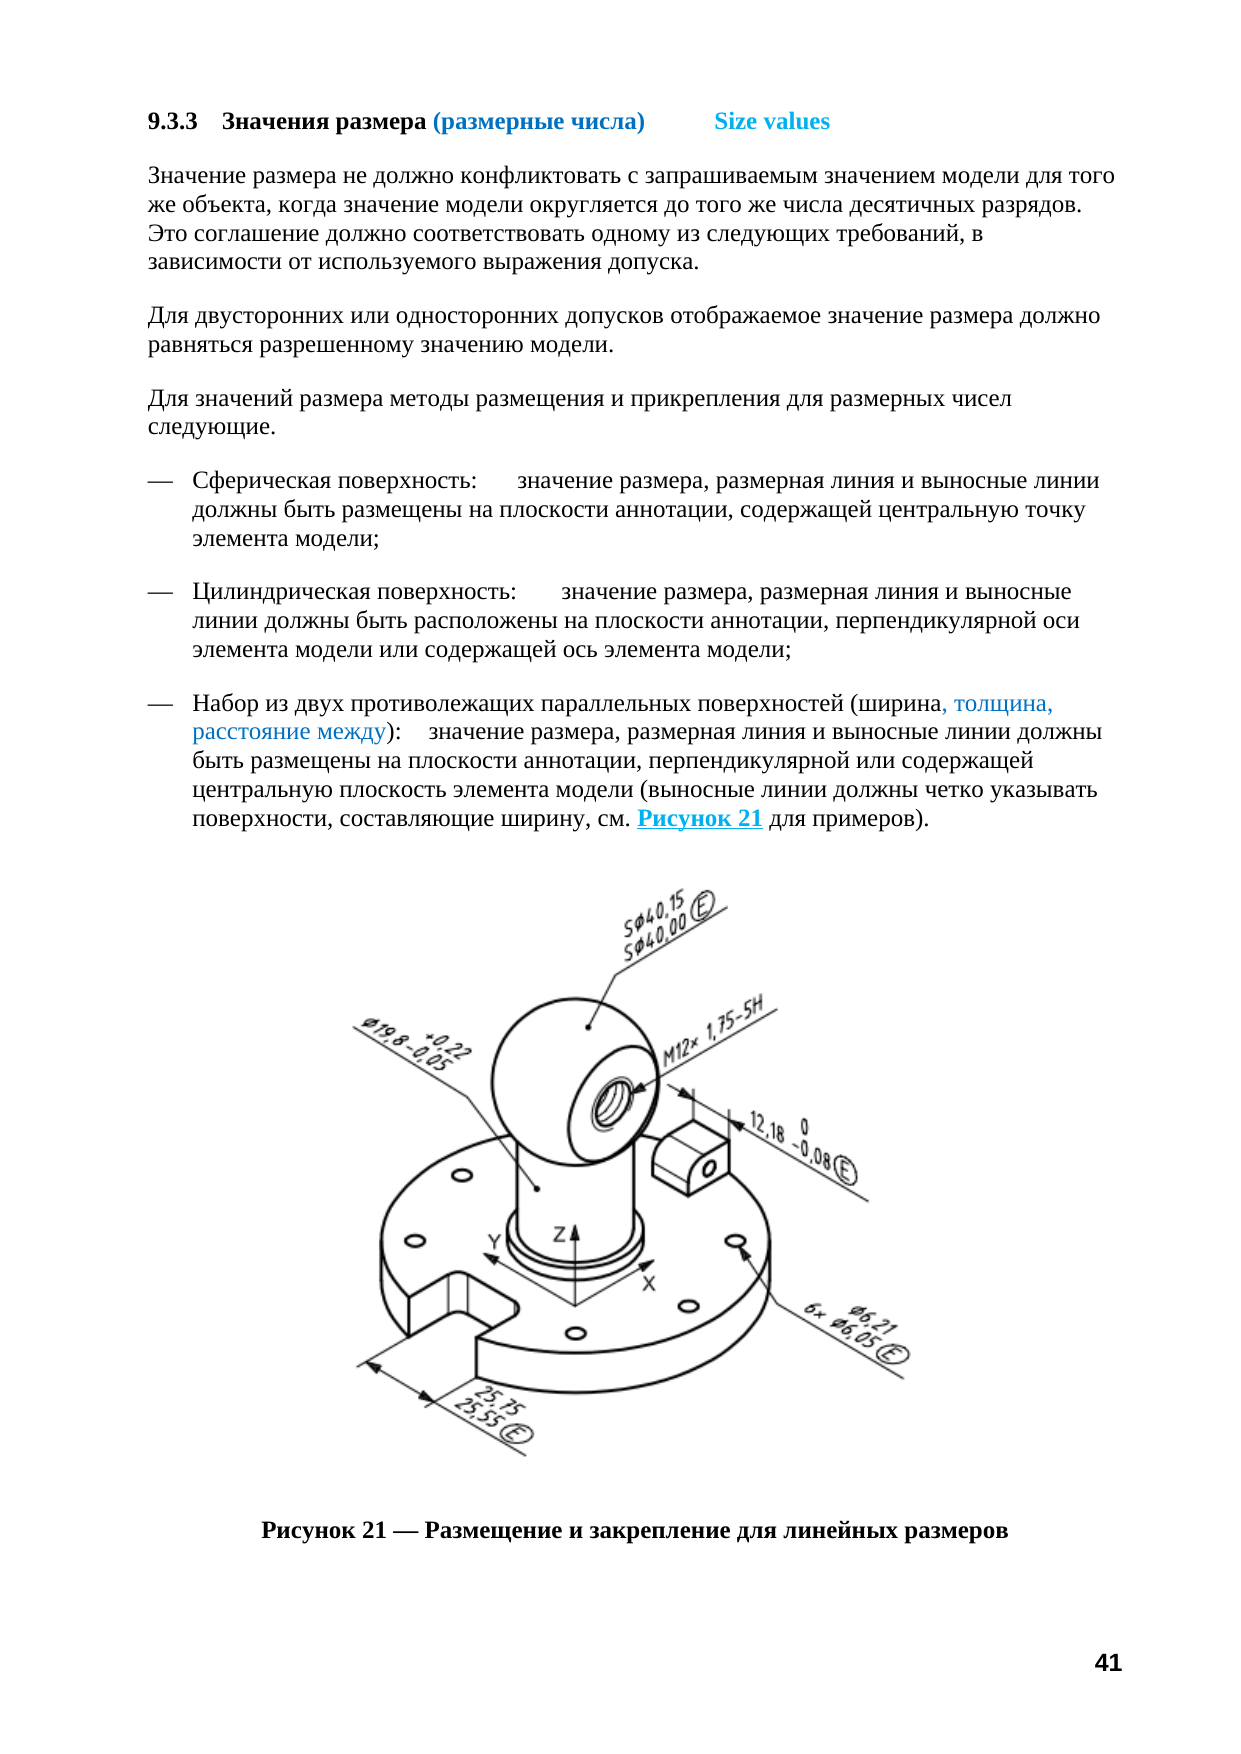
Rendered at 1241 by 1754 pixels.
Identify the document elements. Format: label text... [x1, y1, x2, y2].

list — Цилиндрическая поверхность: значение размера, размерная линия и выносные линии должны быть расположены на плоскости аннотации, перпендикулярной оси элемента модели или содержащей ось элемента модели; [148, 576, 1122, 663]
list Значение размера не должно конфликтовать с запрашиваемым значением модели для того же объекта, когда значение модели округляется до того же числа десятичных разрядов. Это соглашение должно соответствовать одному из следующих требований, в зависимости от используемого выражения допуска. [148, 160, 1122, 275]
list Для значений размера методы размещения и прикрепления для размерных чисел следующие. [148, 383, 1122, 440]
list Рисунок 21 — Размещение и закрепление для линейных размеров [148, 1516, 1122, 1544]
list 9.3.3 Значения размера (размерные числа) Size values [148, 106, 1122, 135]
list Для двусторонних или односторонних допусков отображаемое значение размера должно равняться разрешенному значению модели. [148, 300, 1122, 358]
list — Сферическая поверхность: значение размера, размерная линия и выносные линии должны быть размещены на плоскости аннотации, содержащей центральную точку элемента модели; [148, 465, 1122, 551]
list 41 [148, 1648, 1122, 1677]
picture [317, 881, 953, 1466]
list — Набор из двух противолежащих параллельных поверхностей (ширина, толщина, расстояние между): значение размера, размерная линия и выносные линии должны быть размещены на плоскости аннотации, перпендикулярной или содержащей центральную плоскость элемента модели (выносные линии должны четко указывать поверхности, составляющие ширину, см. Рисунок 21 для примеров). [148, 688, 1122, 831]
